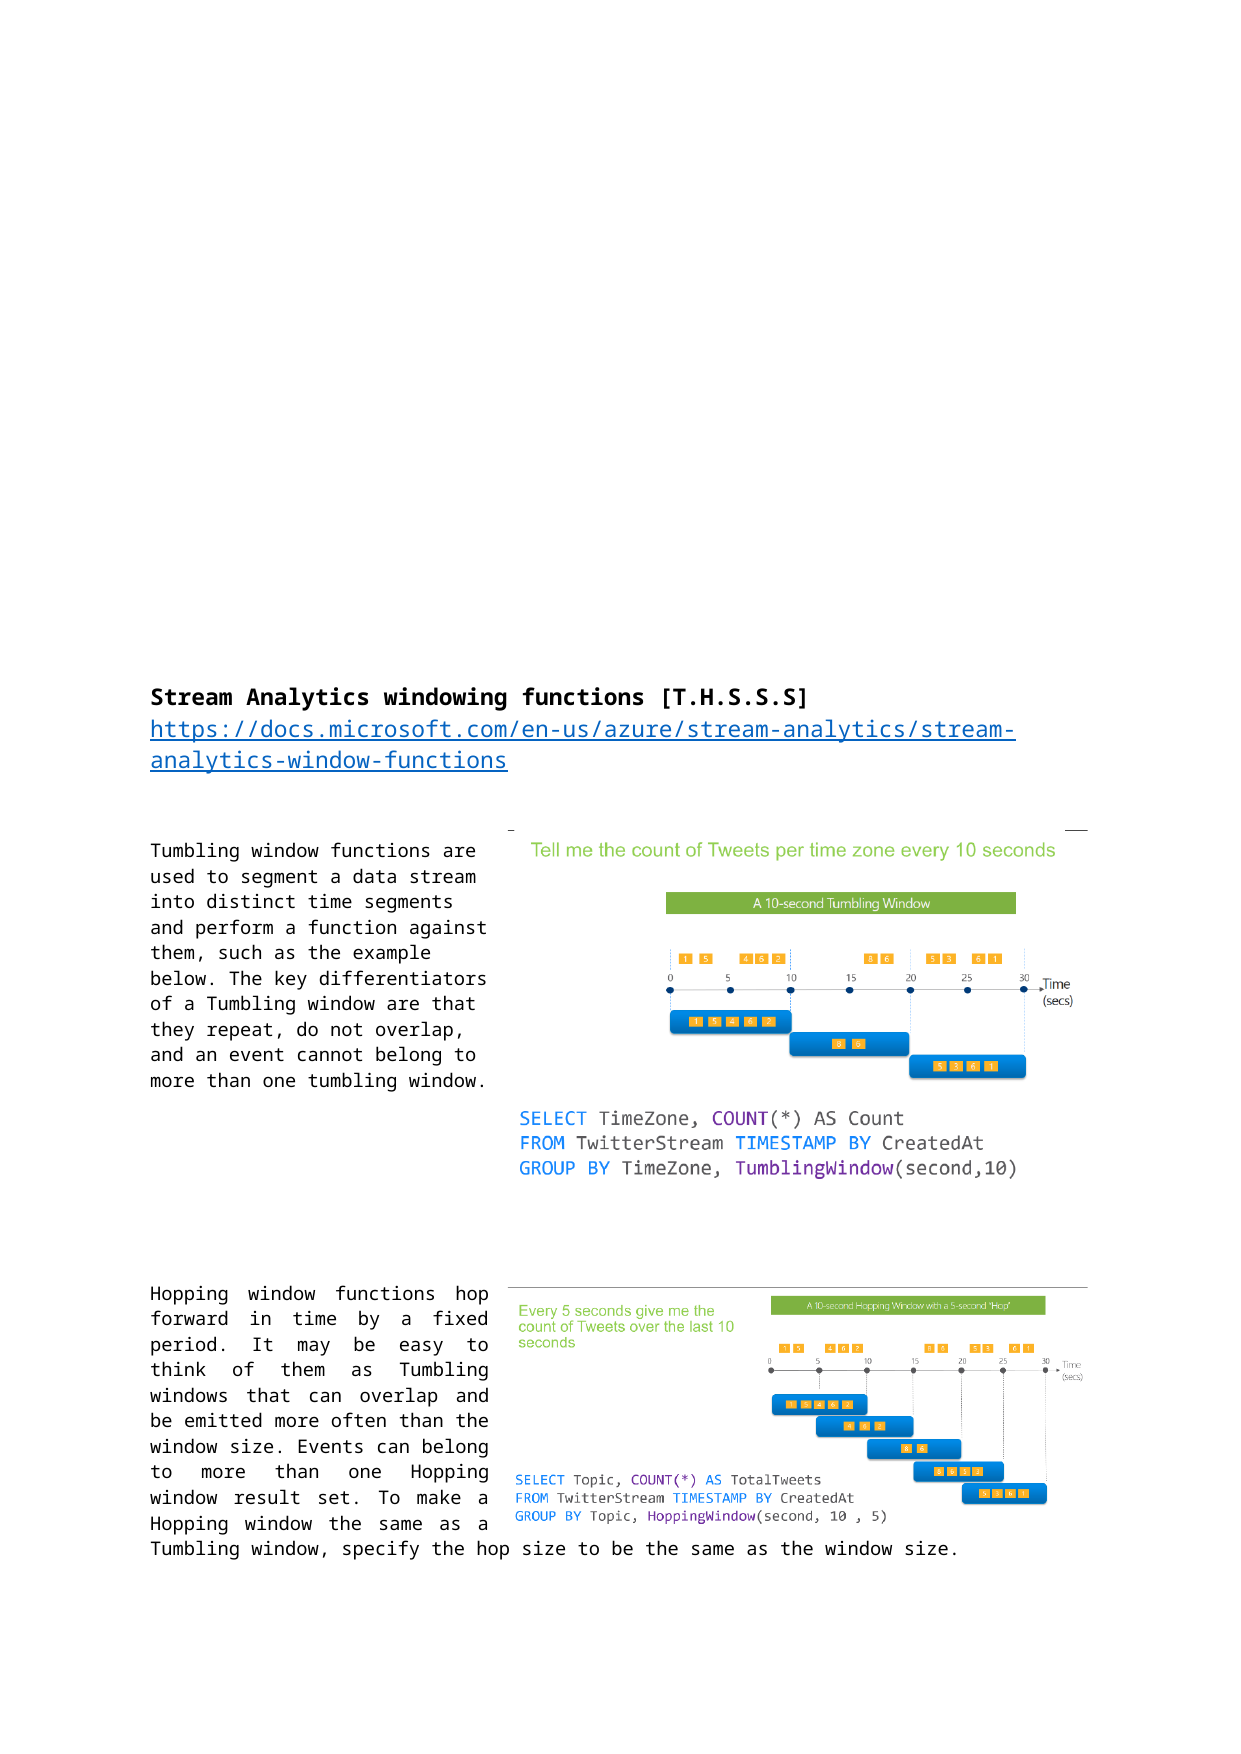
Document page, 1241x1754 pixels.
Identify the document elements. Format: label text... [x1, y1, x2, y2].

text Tumbling window functions are used to segment a data stream into distinct time segments and perform a function against them, such as the example below. The key differentiators of a Tumbling window are that they repeat, do not overlap, and an event cannot belong to more than one tumbling window. [150, 837, 506, 1093]
picture [506, 830, 1087, 1190]
picture [506, 1287, 1087, 1532]
text Stream Analytics windowing functions [T.H.S.S.S] [150, 681, 1090, 712]
text https://docs.microsoft.com/en-us/azure/stream-analytics/stream-analytics-window-functions [150, 712, 1090, 775]
